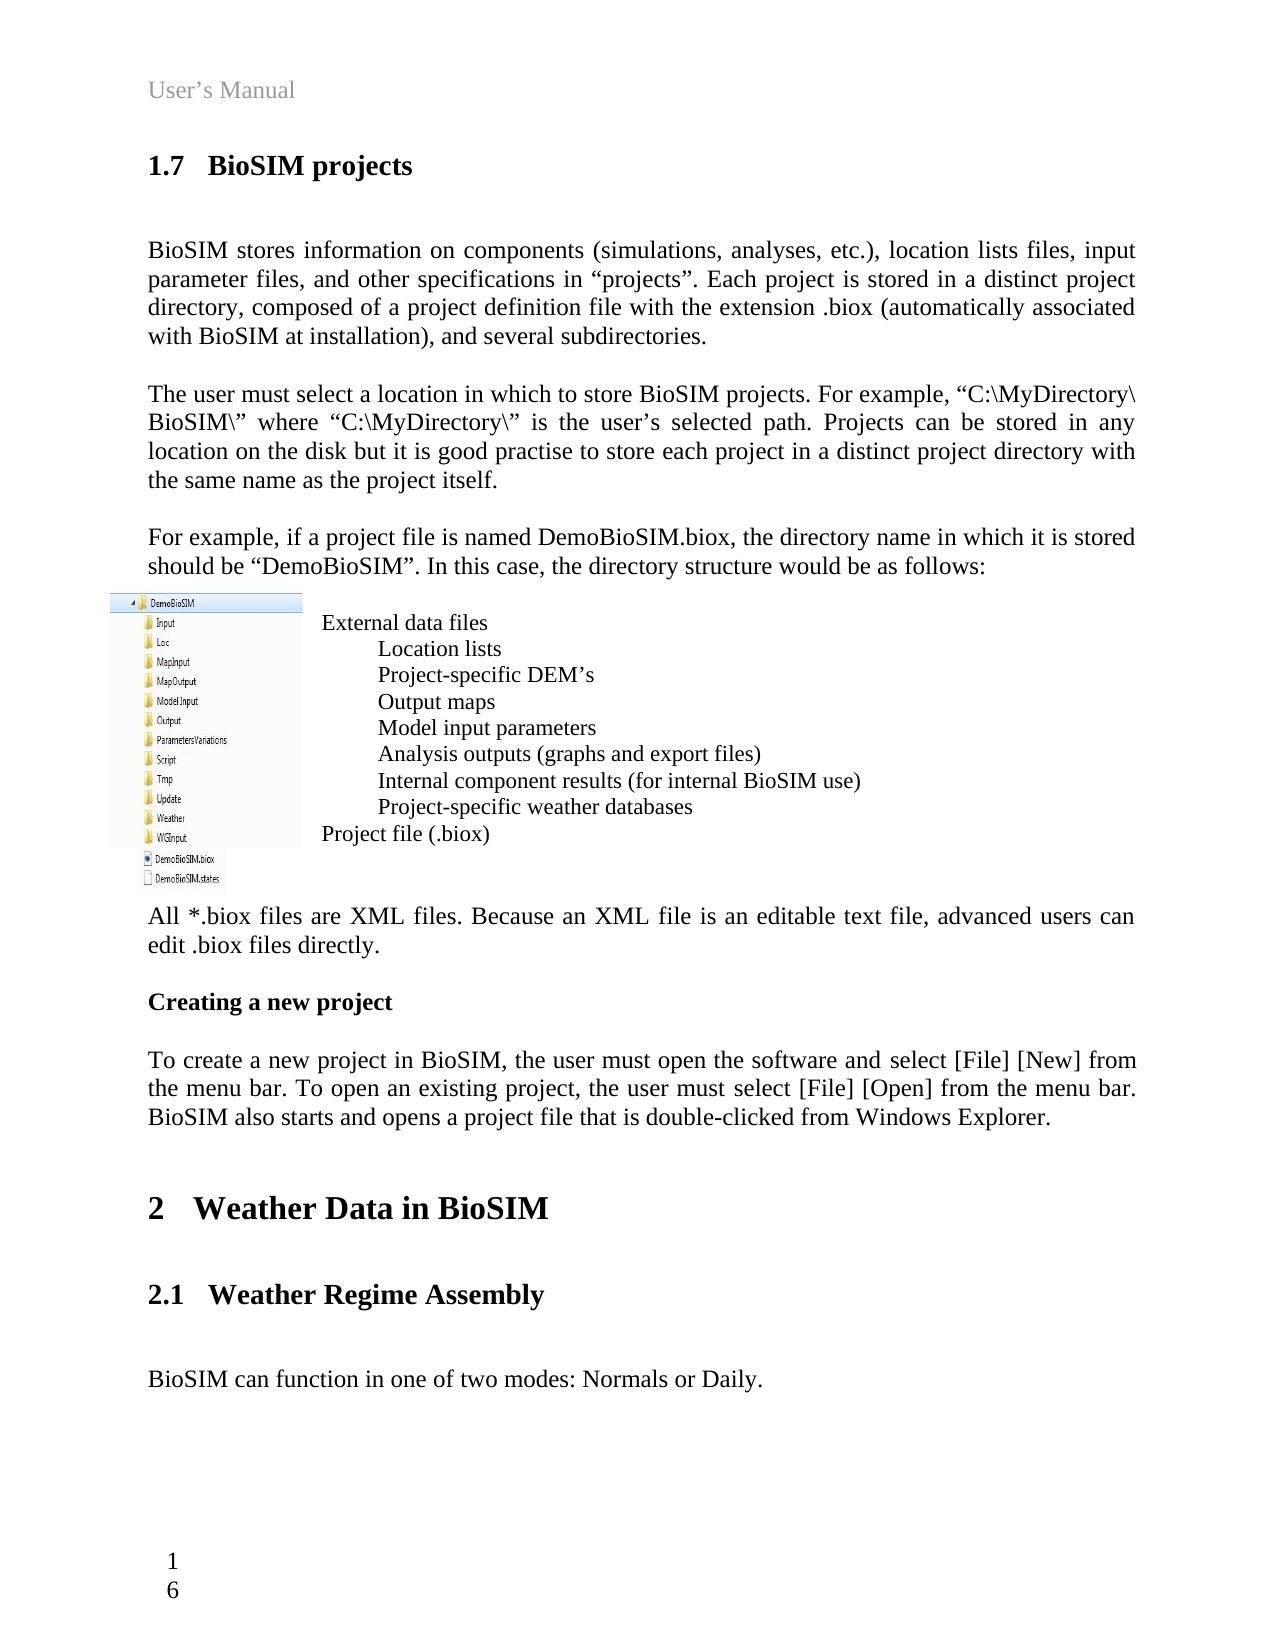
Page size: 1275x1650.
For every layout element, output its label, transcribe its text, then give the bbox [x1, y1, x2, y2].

text Creating a new project [148, 987, 1137, 1016]
text All *.biox files are XML files. Because an XML file is an editable text file, advanced users can edit .biox files directly. [148, 901, 1137, 958]
text Output maps [303, 688, 1137, 714]
text Analysis outputs (graphs and export files) [303, 741, 1137, 767]
subtitle BioSIM projects [148, 148, 1137, 181]
text Project-specific DEM’s [303, 661, 1137, 688]
text BioSIM stores information on components (simulations, analyses, etc.), location lists files, input parameter files, and other specifications in “projects”. Each project is stored in a distinct project directory, composed of a project definition file with the extension .biox (automatically associated with BioSIM at installation), and several subdirectories. [148, 235, 1137, 350]
text External data files [303, 609, 1137, 635]
text Internal component results (for internal BioSIM use) [303, 767, 1137, 793]
subtitle Weather Regime Assembly [148, 1277, 1137, 1310]
text Location lists [303, 635, 1137, 661]
text For example, if a project file is named DemoBioSIM.biox, the directory name in which it is stored should be “DemoBioSIM”. In this case, the directory structure would be as follows: [148, 522, 1137, 580]
text Project-specific weather databases [303, 793, 1137, 819]
text To create a new project in BioSIM, the user must open the software and select [File] [New] from the menu bar. To open an existing project, the user must select [File] [Open] from the menu bar. BioSIM also starts and opens a project file that is double-clicked from Windows Explorer. [148, 1045, 1137, 1131]
text The user must select a location in which to store BioSIM projects. For example, “C:\MyDirectory\BioSIM\” where “C:\MyDirectory\” is the user’s selected path. Projects can be stored in any location on the disk but it is good practise to store each project in a distinct project directory with the same name as the project itself. [148, 379, 1137, 494]
picture [109, 591, 303, 896]
text Model input parameters [303, 714, 1137, 741]
text Project file (.biox) [303, 819, 1137, 846]
text BioSIM can function in one of two modes: Normals or Daily. [148, 1364, 1137, 1393]
subtitle Weather Data in BioSIM [148, 1188, 1137, 1227]
